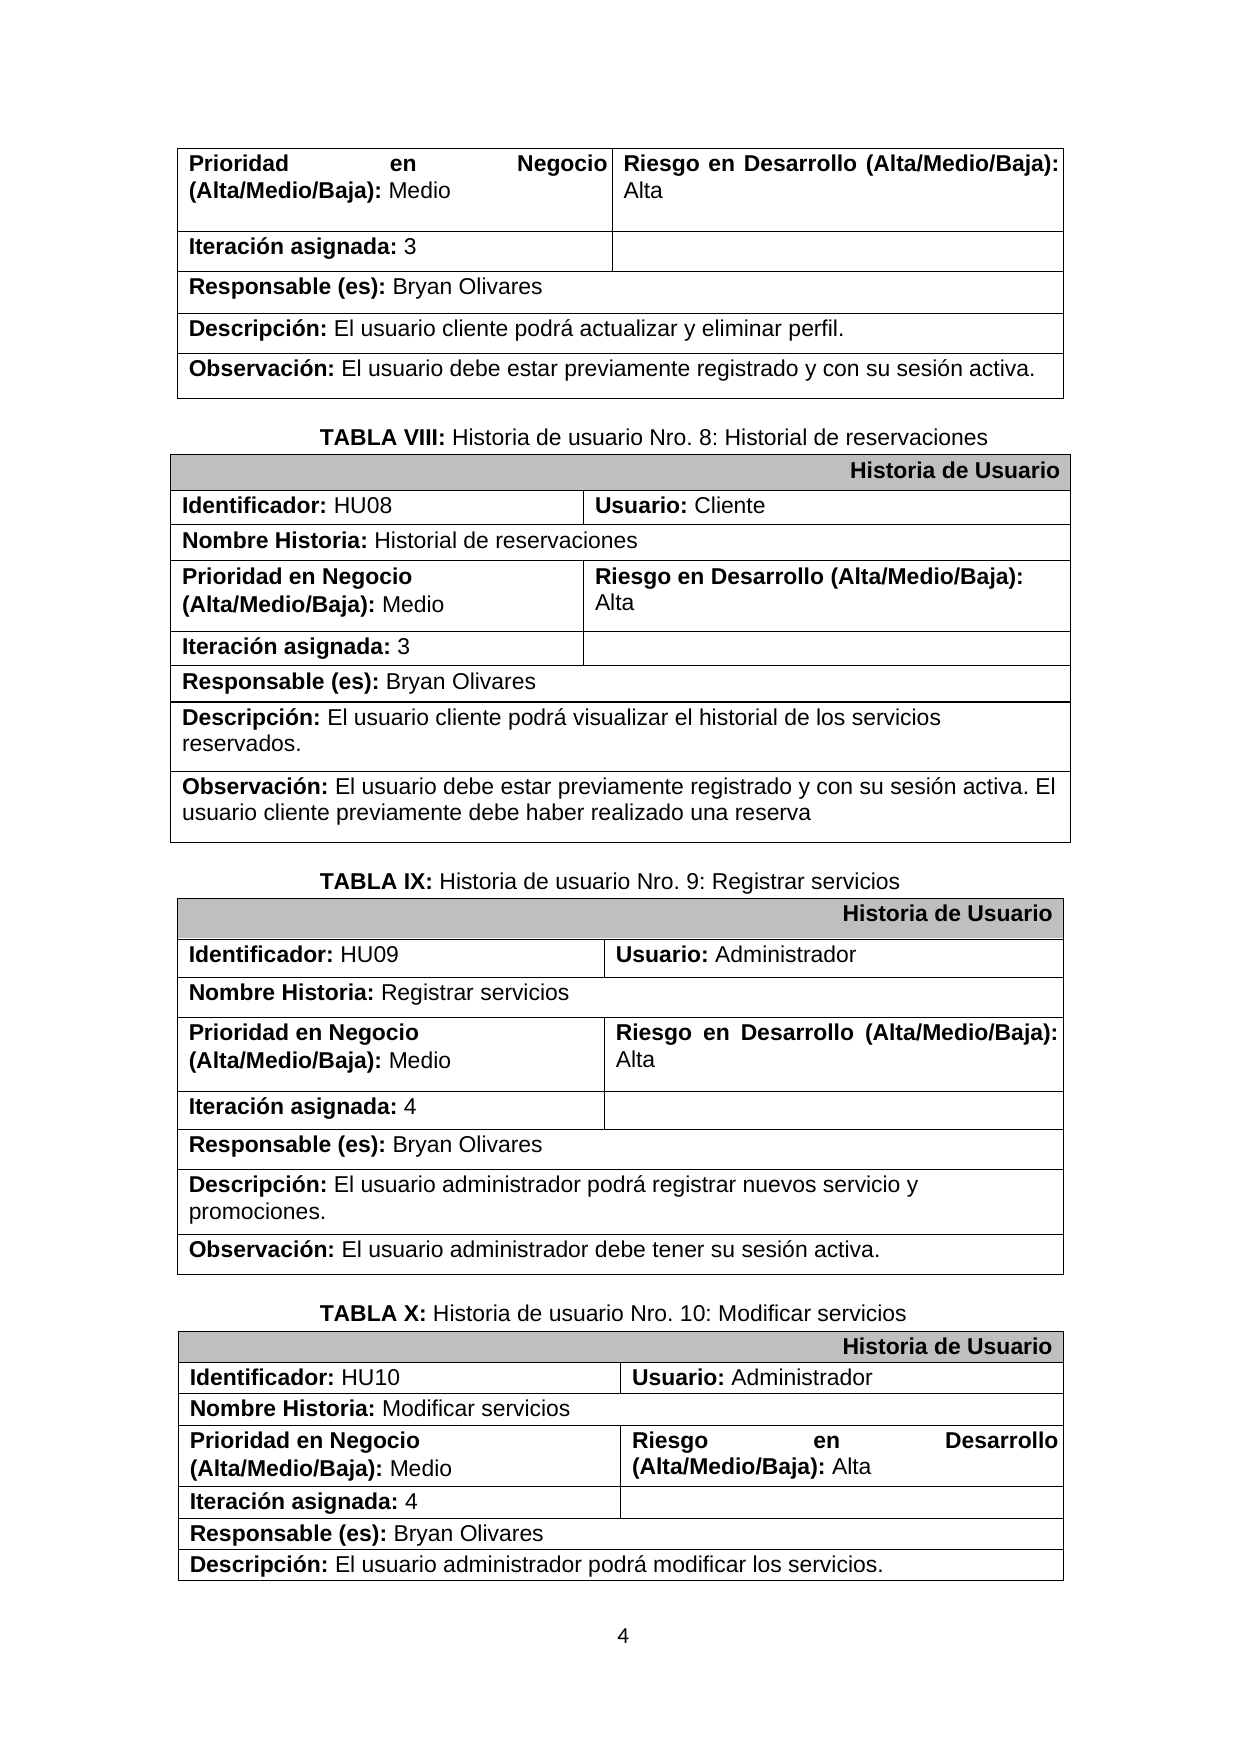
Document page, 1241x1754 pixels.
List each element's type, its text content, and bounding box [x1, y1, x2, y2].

table_cell Usuario: Administrador [605, 940, 1063, 977]
table_cell Identificador: HU09 [178, 940, 604, 977]
table_cell Prioridad en Negocio (Alta/Medio/Baja): Medio [171, 561, 583, 631]
table_cell Responsable (es): Bryan Olivares [178, 272, 1063, 313]
table_cell Riesgo en Desarrollo (Alta/Medio/Baja): Alta [621, 1426, 1063, 1486]
table_cell Responsable (es): Bryan Olivares [179, 1519, 1063, 1549]
table_cell Descripción: El usuario administrador podrá modificar los servicios. [179, 1550, 1063, 1580]
text TABLA VIII: Historia de usuario Nro. 8: Historial de reservaciones [319, 424, 1068, 451]
table_cell Usuario: Administrador [621, 1363, 1063, 1393]
text TABLA IX: Historia de usuario Nro. 9: Registrar servicios [319, 868, 1068, 894]
table_cell Responsable (es): Bryan Olivares [178, 1130, 1063, 1169]
table_cell Usuario: Cliente [584, 491, 1070, 524]
table_cell Iteración asignada: 3 [171, 632, 583, 665]
table_cell Nombre Historia: Registrar servicios [178, 978, 1063, 1017]
table_cell Riesgo en Desarrollo (Alta/Medio/Baja): Alta [605, 1018, 1063, 1091]
table_cell Observación: El usuario administrador debe tener su sesión activa. [178, 1235, 1063, 1274]
table_cell Iteración asignada: 4 [178, 1092, 604, 1129]
table_cell Nombre Historia: Modificar servicios [179, 1394, 1063, 1425]
table_cell [605, 1092, 1063, 1129]
table_cell Identificador: HU10 [179, 1363, 620, 1393]
table_cell Prioridad en Negocio (Alta/Medio/Baja): Medio [179, 1426, 620, 1486]
text TABLA X: Historia de usuario Nro. 10: Modificar servicios [319, 1300, 1068, 1327]
table_header Historia de Usuario [178, 899, 1063, 938]
table_cell Descripción: El usuario cliente podrá visualizar el historial de los servicios reservados. [171, 703, 1070, 771]
table_cell Iteración asignada: 4 [179, 1487, 620, 1518]
table_cell Identificador: HU08 [171, 491, 583, 524]
table_cell Prioridad en Negocio (Alta/Medio/Baja): Medio [178, 1018, 604, 1091]
table_cell Prioridad en Negocio (Alta/Medio/Baja): Medio [178, 149, 612, 231]
table_cell Nombre Historia: Historial de reservaciones [171, 525, 1070, 560]
table_cell [584, 632, 1070, 665]
table_cell Observación: El usuario debe estar previamente registrado y con su sesión activa. El usuario cliente previamente debe haber realizado una reserva [171, 772, 1070, 842]
table_cell Observación: El usuario debe estar previamente registrado y con su sesión activa. [178, 354, 1063, 398]
table_header Historia de Usuario [171, 455, 1070, 490]
table_cell Descripción: El usuario administrador podrá registrar nuevos servicio y promociones. [178, 1170, 1063, 1234]
table_cell Descripción: El usuario cliente podrá actualizar y eliminar perfil. [178, 314, 1063, 353]
table_cell [621, 1487, 1063, 1518]
table_header Historia de Usuario [179, 1332, 1063, 1362]
table_cell Responsable (es): Bryan Olivares [171, 666, 1070, 701]
table_cell Riesgo en Desarrollo (Alta/Medio/Baja): Alta [584, 561, 1070, 631]
table_cell Iteración asignada: 3 [178, 232, 612, 271]
table_cell Riesgo en Desarrollo (Alta/Medio/Baja): Alta [613, 149, 1063, 231]
table_cell [613, 232, 1063, 271]
